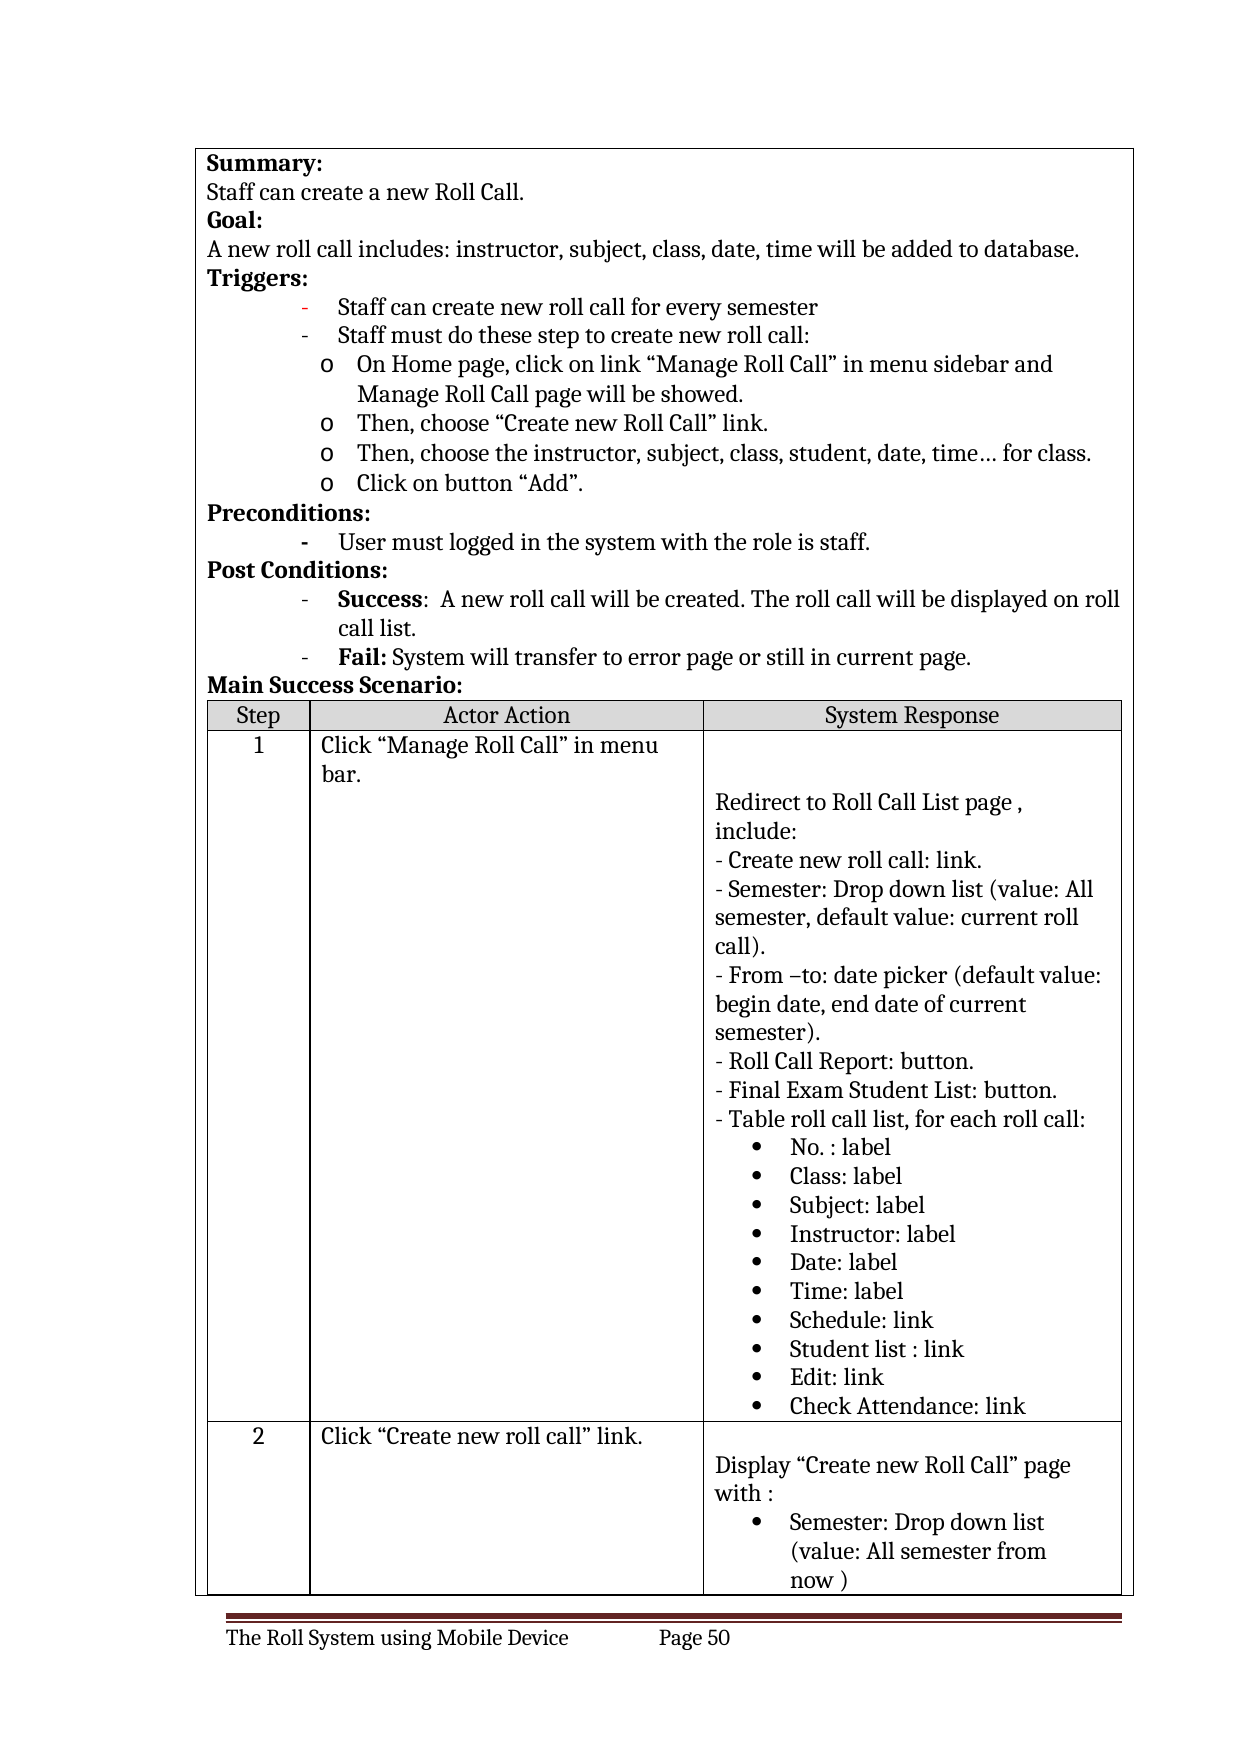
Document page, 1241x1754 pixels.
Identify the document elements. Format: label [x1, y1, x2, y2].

table_cell [196, 149, 1133, 1595]
